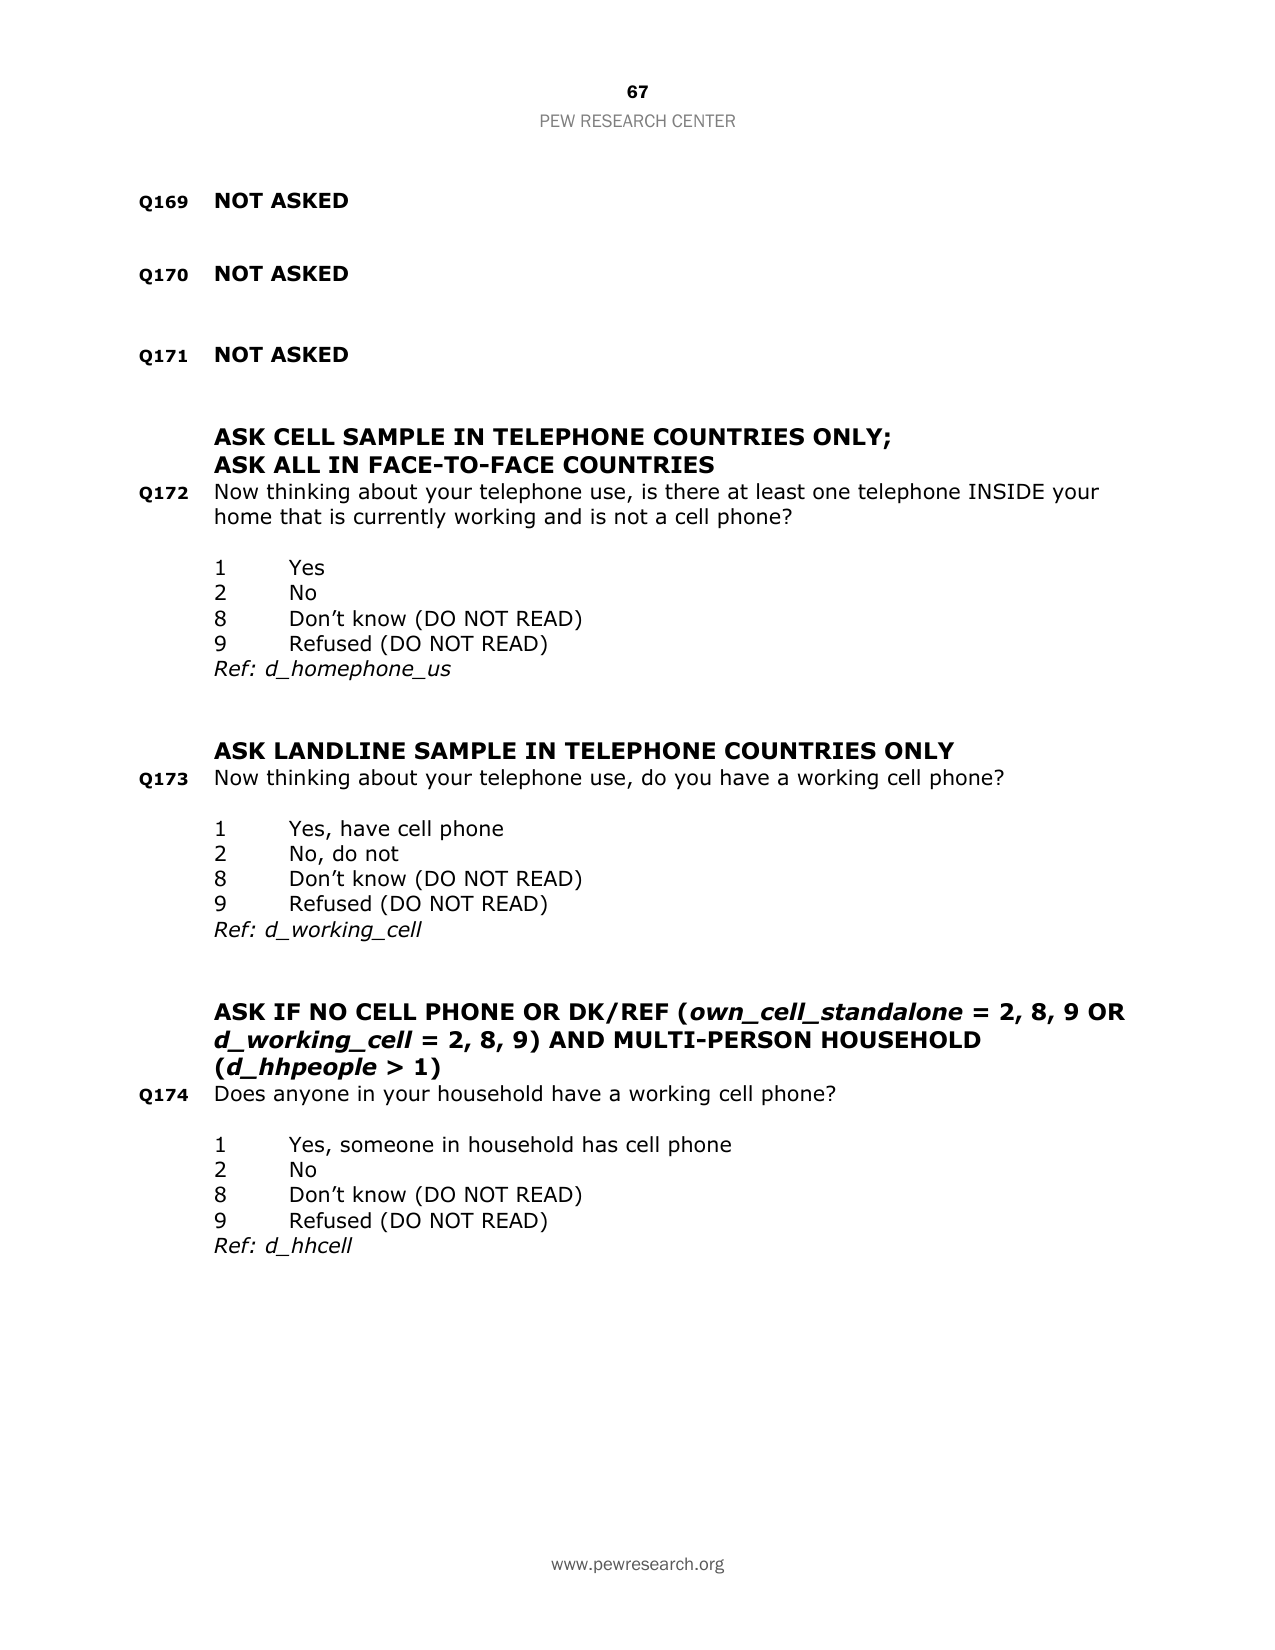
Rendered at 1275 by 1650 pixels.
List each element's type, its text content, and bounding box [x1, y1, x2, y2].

text ASK LANDLINE SAMPLE IN TELEPHONE COUNTRIES ONLY [214, 737, 1136, 764]
text Q169 NOT ASKED [139, 187, 1136, 213]
text 8 Don’t know (DO NOT READ) [214, 605, 1136, 630]
text Ref: d_hhcell [214, 1232, 1136, 1258]
text ASK CELL SAMPLE IN TELEPHONE COUNTRIES ONLY; [214, 423, 1136, 451]
text 1 Yes, someone in household has cell phone [214, 1131, 1136, 1157]
text 8 Don’t know (DO NOT READ) [214, 1182, 1136, 1207]
text 2 No, do not [214, 840, 1136, 866]
text 9 Refused (DO NOT READ) [214, 891, 1136, 916]
text 9 Refused (DO NOT READ) [214, 630, 1136, 656]
text ASK ALL IN FACE-TO-FACE COUNTRIES [214, 451, 1136, 478]
text Ref: d_homephone_us [214, 656, 1136, 681]
text 1 Yes, have cell phone [214, 815, 1136, 840]
text Q171 NOT ASKED [139, 342, 1136, 367]
text Q170 NOT ASKED [139, 261, 1136, 286]
text 8 Don’t know (DO NOT READ) [214, 866, 1136, 891]
text Ref: d_working_cell [214, 916, 1136, 942]
text 2 No [214, 580, 1136, 605]
text 1 Yes [214, 554, 1136, 580]
text Q173 Now thinking about your telephone use, do you have a working cell phone? [139, 764, 1136, 790]
text 2 No [214, 1157, 1136, 1182]
text Q174 Does anyone in your household have a working cell phone? [139, 1081, 1136, 1106]
text 9 Refused (DO NOT READ) [214, 1207, 1136, 1232]
text Q172 Now thinking about your telephone use, is there at least one telephone INSIDE your home that is currently working and is not a cell phone? [139, 478, 1136, 529]
text ASK IF NO CELL PHONE OR DK/REF (own_cell_standalone = 2, 8, 9 OR d_working_cell = 2, 8, 9) AND MULTI-PERSON HOUSEHOLD (d_hhpeople > 1) [214, 997, 1136, 1081]
